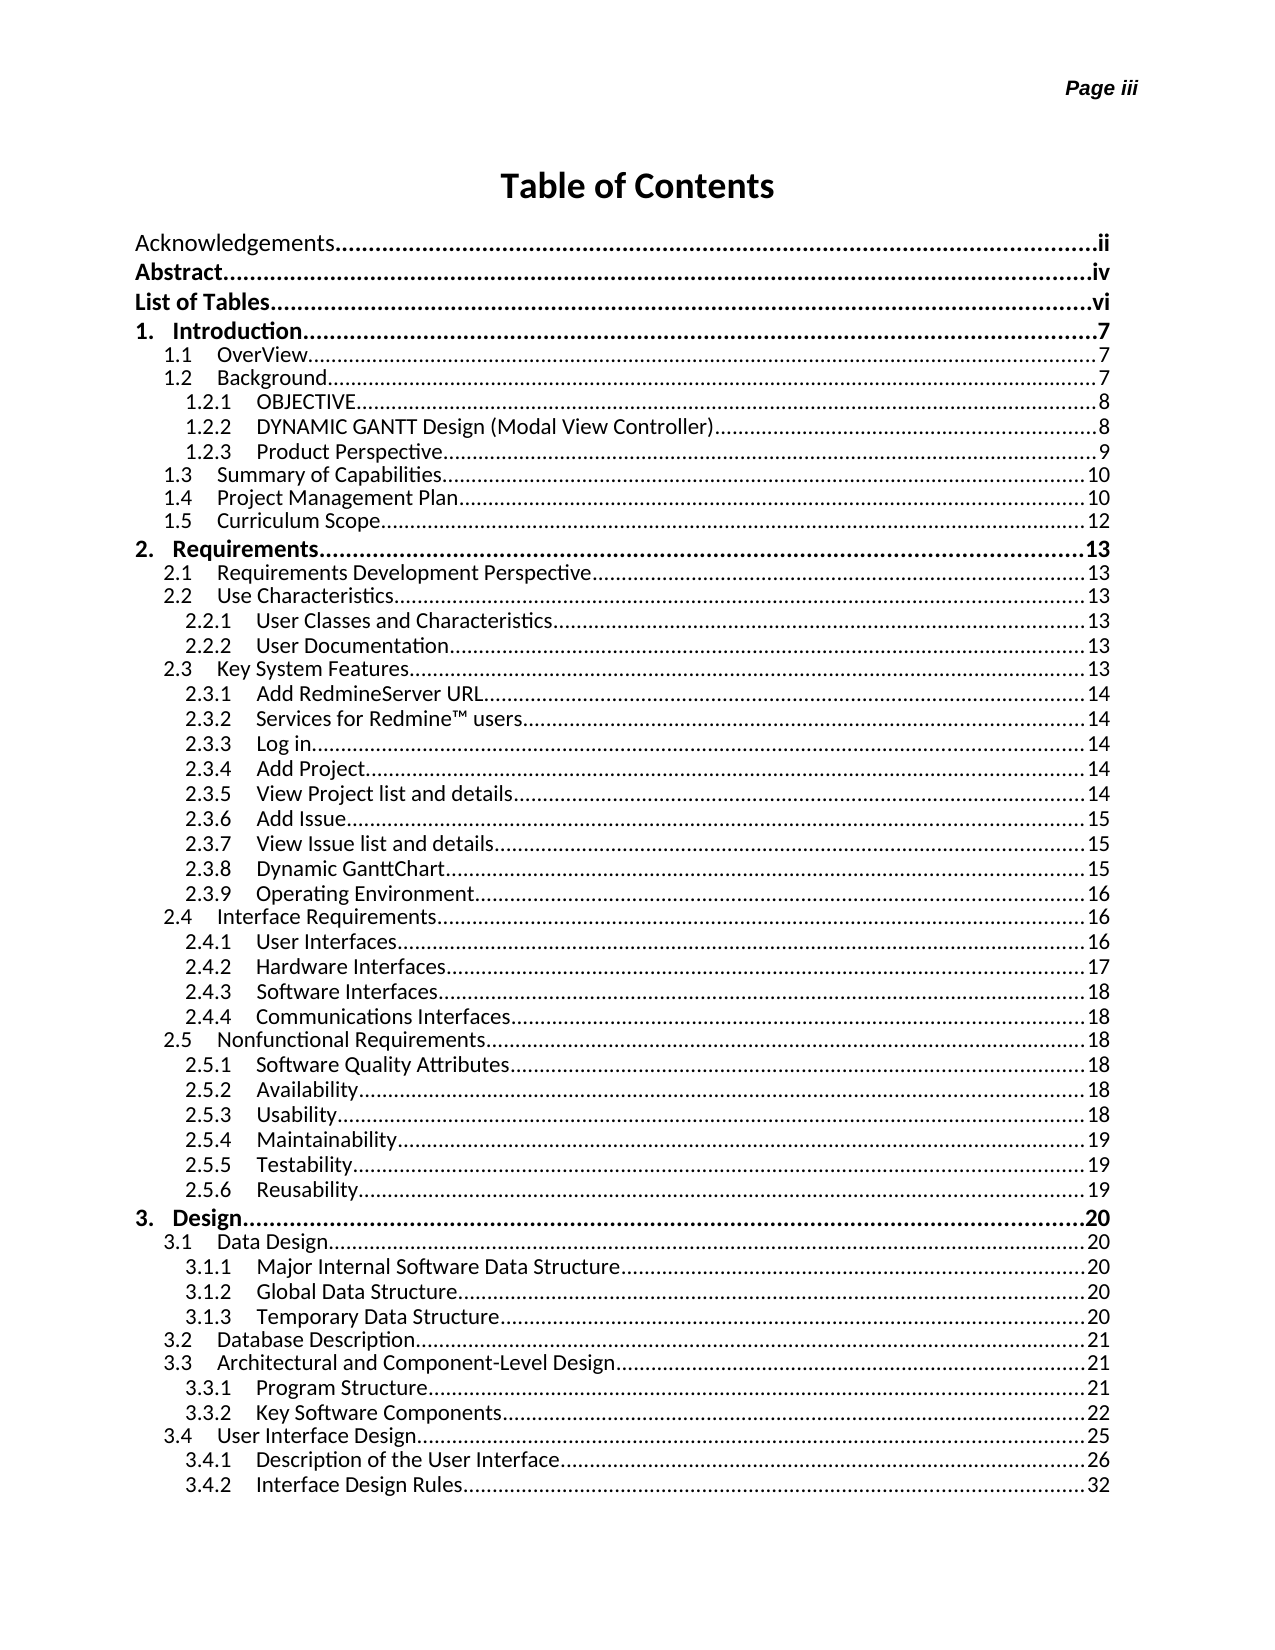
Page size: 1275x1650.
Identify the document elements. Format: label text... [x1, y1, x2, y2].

text 2.3.8 Dynamic GanttChart 15 [185, 856, 1140, 881]
text 2.3.6 Add Issue 15 [185, 806, 1140, 831]
text 1.2.3 Product Perspective 9 [185, 439, 1140, 464]
text 1.2.2 DYNAMIC GANTT Design (Modal View Controller) 8 [185, 414, 1140, 439]
text 2.3.4 Add Project 14 [185, 756, 1140, 781]
text 3.3 Architectural and Component-Level Design 21 [163, 1352, 1140, 1375]
text 1.3 Summary of Capabilities 10 [163, 464, 1140, 487]
text 1.1 OverView 7 [163, 344, 1140, 367]
text 3.4.1 Description of the User Interface 26 [185, 1448, 1140, 1473]
text 1.2.1 OBJECTIVE 8 [185, 389, 1140, 414]
text 2.4.1 User Interfaces 16 [185, 929, 1140, 954]
text 3.1.3 Temporary Data Structure 20 [185, 1304, 1140, 1329]
text 1.4 Project Management Plan 10 [163, 487, 1140, 510]
text 2.5.3 Usability 18 [185, 1102, 1140, 1127]
text Acknowledgements ii [135, 233, 1140, 256]
text 2.5.5 Testability 19 [185, 1152, 1140, 1177]
text 1.5 Curriculum Scope 12 [163, 510, 1140, 533]
text 2.2.2 User Documentation 13 [185, 633, 1140, 658]
text 2.2.1 User Classes and Characteristics 13 [185, 608, 1140, 633]
text 2.4.4 Communications Interfaces 18 [185, 1004, 1140, 1029]
text 3.1.1 Major Internal Software Data Structure 20 [185, 1254, 1140, 1279]
text 1.2 Background 7 [163, 367, 1140, 389]
text 3.1 Data Design 20 [163, 1231, 1140, 1254]
text 2.3.3 Log in 14 [185, 731, 1140, 756]
text 2.3 Key System Features 13 [163, 658, 1140, 681]
text 3.3.2 Key Software Components 22 [185, 1400, 1140, 1425]
text 2.5.4 Maintainability 19 [185, 1127, 1140, 1152]
text 3.2 Database Description 21 [163, 1329, 1140, 1352]
text 3. Design 20 [135, 1208, 1140, 1231]
text 2.2 Use Characteristics 13 [163, 585, 1140, 608]
text 2.3.2 Services for Redmine™ users 14 [185, 706, 1140, 731]
text 2.3.5 View Project list and details 14 [185, 781, 1140, 806]
text 2. Requirements 13 [135, 539, 1140, 562]
text 2.5.6 Reusability 19 [185, 1177, 1140, 1202]
text 2.3.7 View Issue list and details 15 [185, 831, 1140, 856]
text 2.4.2 Hardware Interfaces 17 [185, 954, 1140, 979]
text 3.3.1 Program Structure 21 [185, 1375, 1140, 1400]
text Abstract iv [135, 262, 1140, 285]
text 2.4.3 Software Interfaces 18 [185, 979, 1140, 1004]
text 1. Introduction 7 [135, 321, 1140, 344]
text 2.3.1 Add RedmineServer URL 14 [185, 681, 1140, 706]
text 3.4 User Interface Design 25 [163, 1425, 1140, 1448]
text Table of Contents [135, 162, 1140, 208]
text 2.4 Interface Requirements 16 [163, 906, 1140, 929]
text 2.5.1 Software Quality Attributes 18 [185, 1052, 1140, 1077]
text 2.1 Requirements Development Perspective 13 [163, 562, 1140, 585]
text 2.5.2 Availability 18 [185, 1077, 1140, 1102]
text 3.1.2 Global Data Structure 20 [185, 1279, 1140, 1304]
text 2.5 Nonfunctional Requirements 18 [163, 1029, 1140, 1052]
text 3.4.2 Interface Design Rules 32 [185, 1473, 1140, 1498]
text List of Tables vi [135, 292, 1140, 314]
text 2.3.9 Operating Environment 16 [185, 881, 1140, 906]
